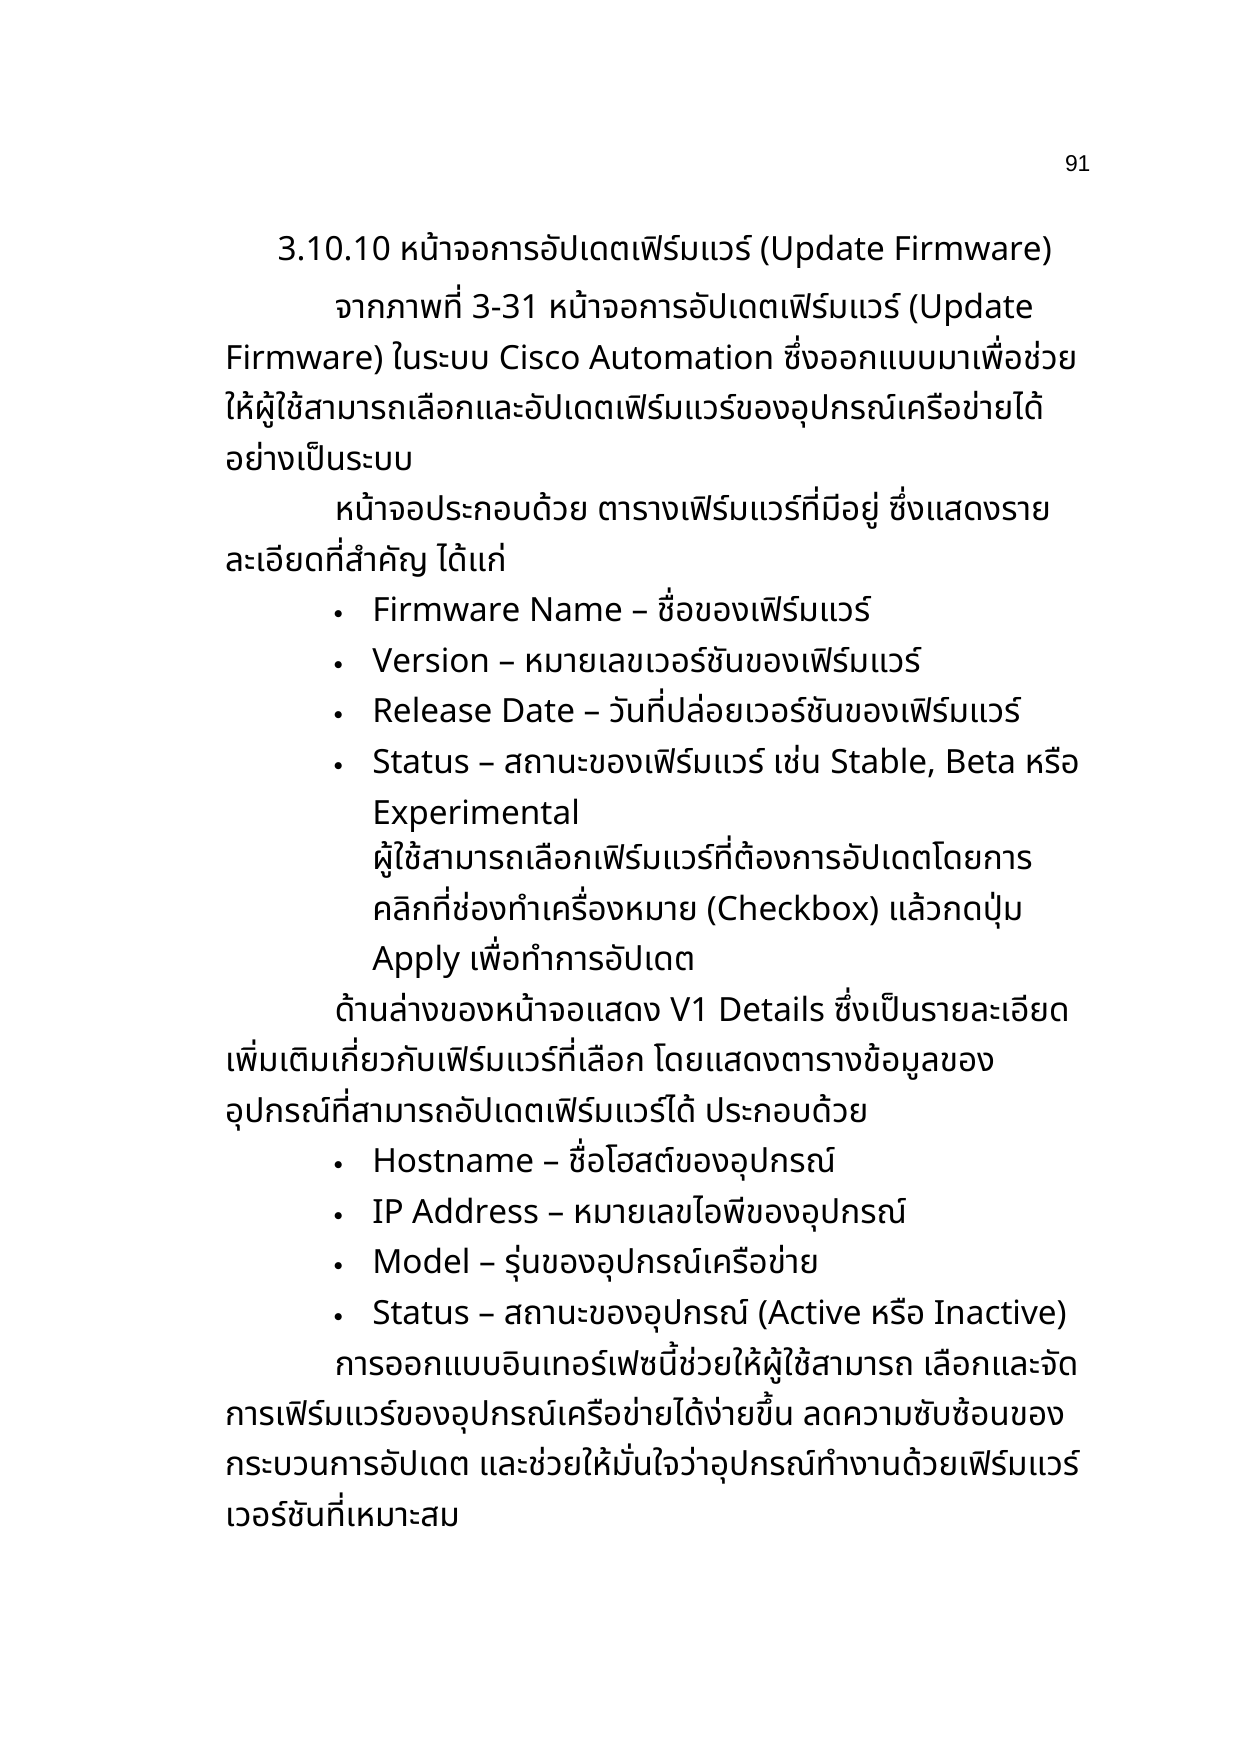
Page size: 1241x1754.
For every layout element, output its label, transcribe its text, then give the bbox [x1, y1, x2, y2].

list Version – หมายเลขเวอร์ชันของเฟิร์มแวร์ [334, 637, 1090, 687]
list Status – สถานะของอุปกรณ์ (Active หรือ Inactive) [334, 1289, 1090, 1339]
text หน้าจอประกอบด้วย ตารางเฟิร์มแวร์ที่มีอยู่ ซึ่งแสดงรายละเอียดที่สำคัญ ได้แก่ [225, 485, 1090, 586]
list Firmware Name – ชื่อของเฟิร์มแวร์ [334, 586, 1090, 637]
text ด้านล่างของหน้าจอแสดง V1 Details ซึ่งเป็นรายละเอียดเพิ่มเติมเกี่ยวกับเฟิร์มแวร์ที่เลือก โดยแสดงตารางข้อมูลของอุปกรณ์ที่สามารถอัปเดตเฟิร์มแวร์ได้ ประกอบด้วย [225, 986, 1090, 1137]
subtitle หน้าจอการอัปเดตเฟิร์มแวร์ (Update Firmware) [225, 225, 1090, 276]
list Status – สถานะของเฟิร์มแวร์ เช่น Stable, Beta หรือ Experimental ผู้ใช้สามารถเลือกเฟิร์มแวร์ที่ต้องการอัปเดตโดยการคลิกที่ช่องทำเครื่องหมาย (Checkbox) แล้วกดปุ่ม Apply เพื่อทำการอัปเดต [334, 738, 1090, 986]
text การออกแบบอินเทอร์เฟซนี้ช่วยให้ผู้ใช้สามารถ เลือกและจัดการเฟิร์มแวร์ของอุปกรณ์เครือข่ายได้ง่ายขึ้น ลดความซับซ้อนของกระบวนการอัปเดต และช่วยให้มั่นใจว่าอุปกรณ์ทำงานด้วยเฟิร์มแวร์เวอร์ชันที่เหมาะสม [225, 1339, 1090, 1541]
list IP Address – หมายเลขไอพีของอุปกรณ์ [334, 1188, 1090, 1238]
text จากภาพที่ 3-31 หน้าจอการอัปเดตเฟิร์มแวร์ (Update Firmware) ในระบบ Cisco Automation ซึ่งออกแบบมาเพื่อช่วยให้ผู้ใช้สามารถเลือกและอัปเดตเฟิร์มแวร์ของอุปกรณ์เครือข่ายได้อย่างเป็นระบบ [225, 283, 1090, 485]
list Model – รุ่นของอุปกรณ์เครือข่าย [334, 1238, 1090, 1289]
list Release Date – วันที่ปล่อยเวอร์ชันของเฟิร์มแวร์ [334, 687, 1090, 738]
list Hostname – ชื่อโฮสต์ของอุปกรณ์ [334, 1137, 1090, 1188]
